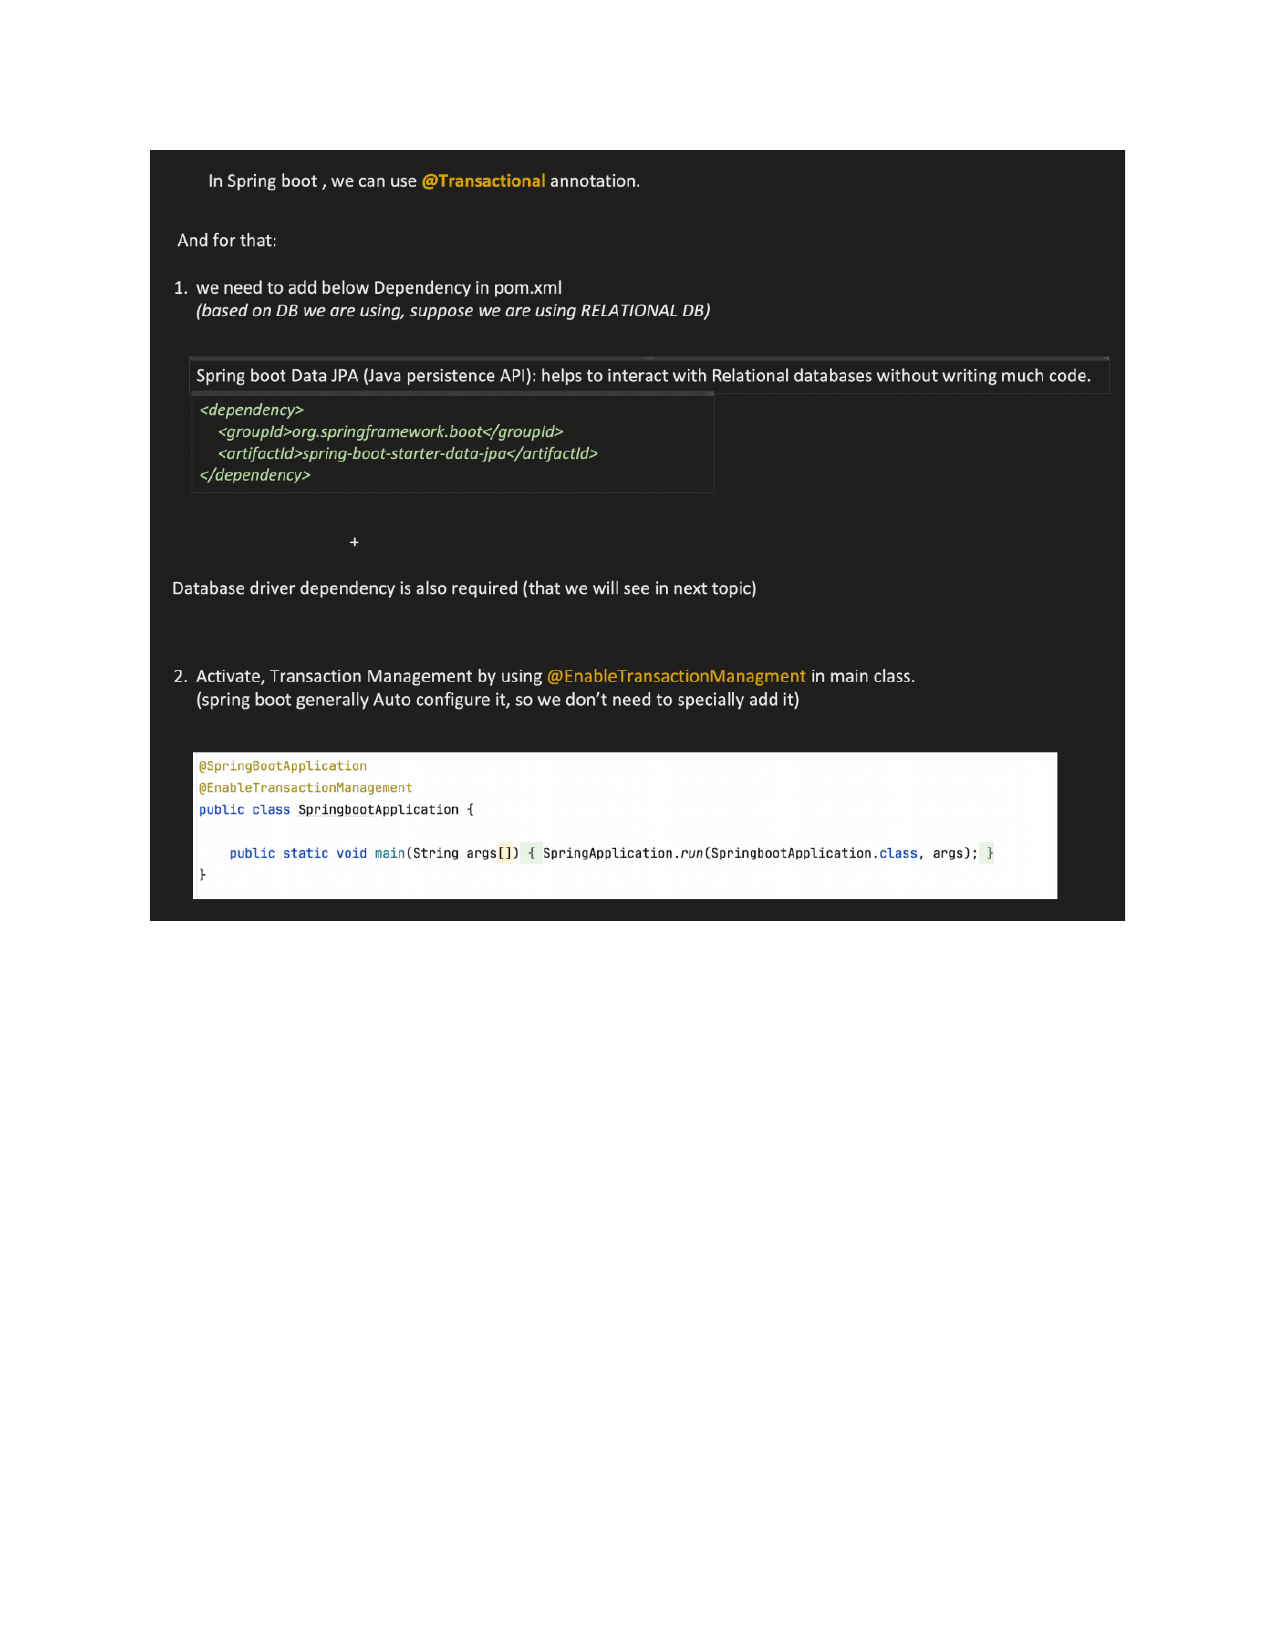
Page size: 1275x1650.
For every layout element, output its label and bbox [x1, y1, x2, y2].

picture [150, 150, 1125, 921]
